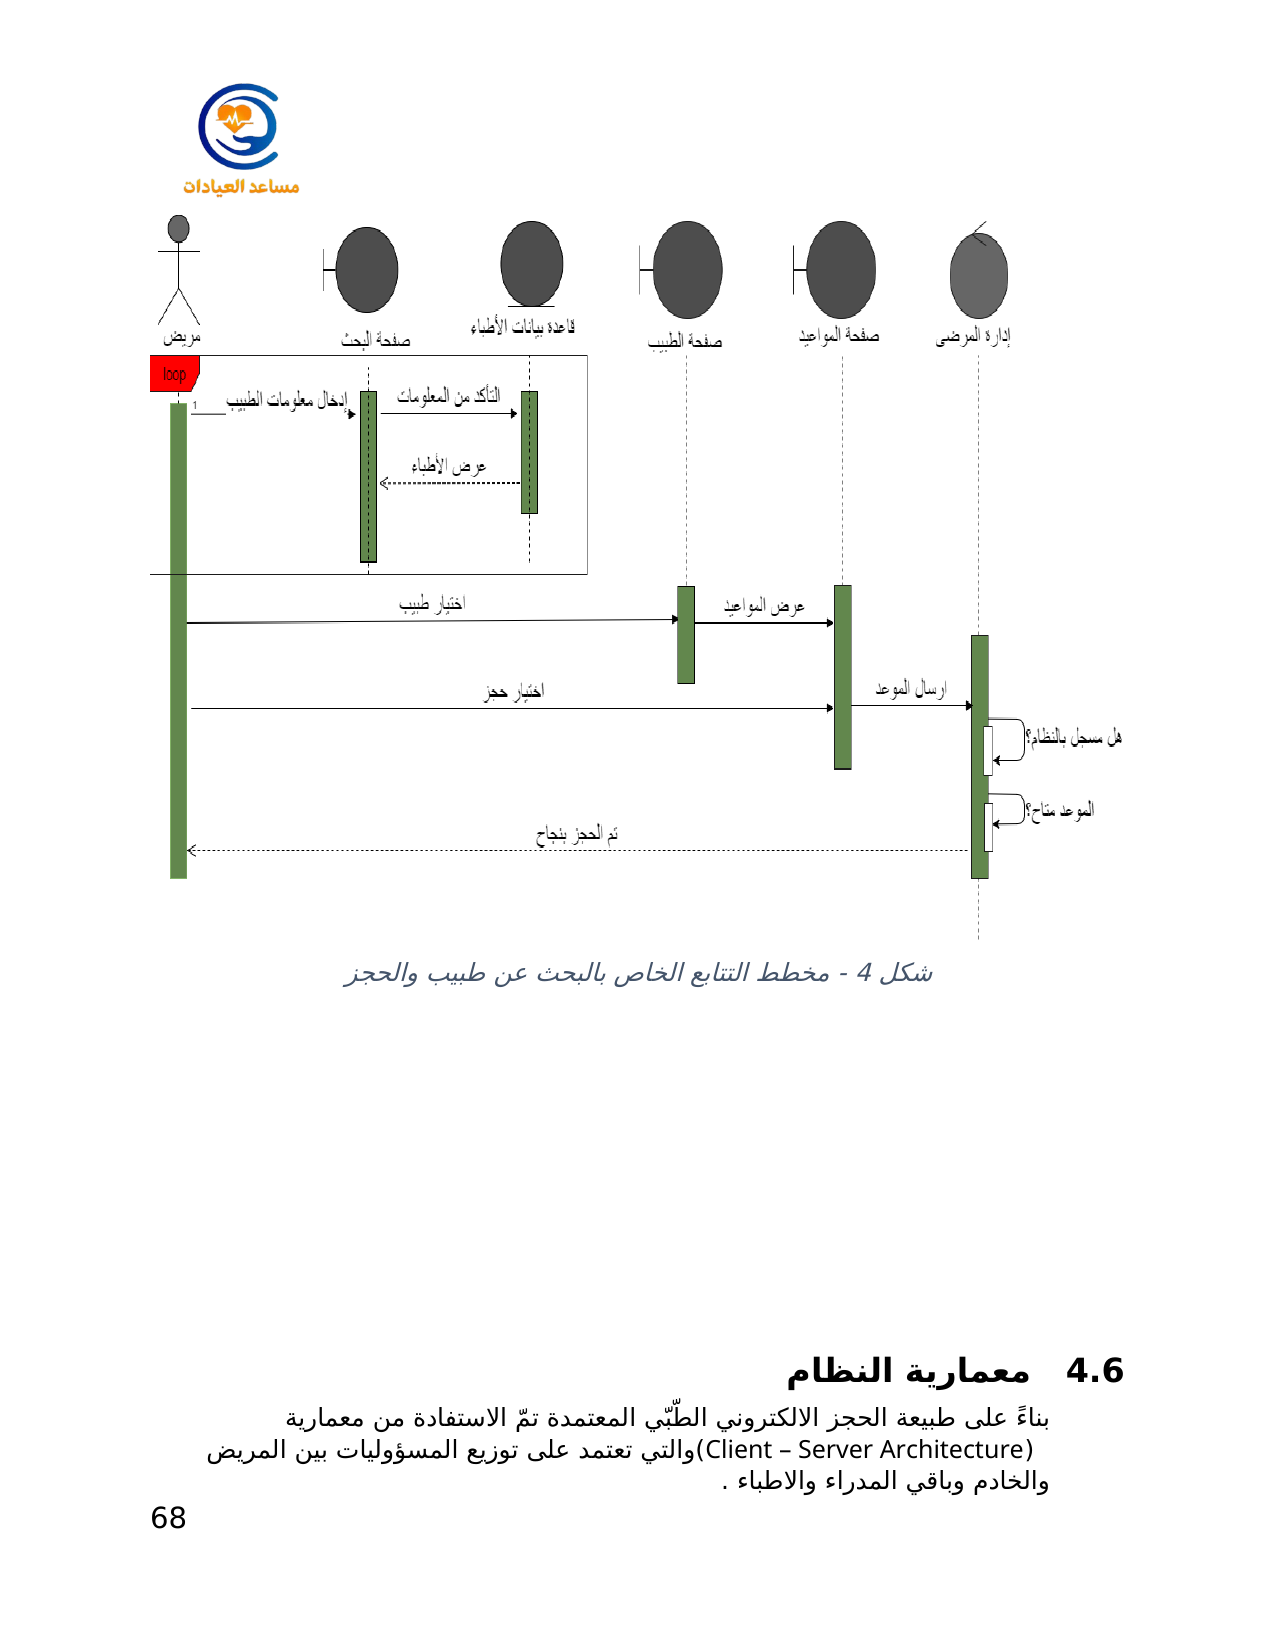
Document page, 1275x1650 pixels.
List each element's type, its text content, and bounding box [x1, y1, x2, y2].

title 4.6 معمارية النظام [150, 1352, 1125, 1390]
text (Client – Server Architecture)والتي تعتمد على توزيع المسؤوليات بين المريض والخادم وباقي المدراء والاطباء . [150, 1432, 1050, 1495]
text بناءً على طبيعة الحجز الالكتروني الطّبّي المعتمدة تمّ الاستفادة من معمارية [150, 1403, 1050, 1432]
picture [149, 75, 1125, 943]
